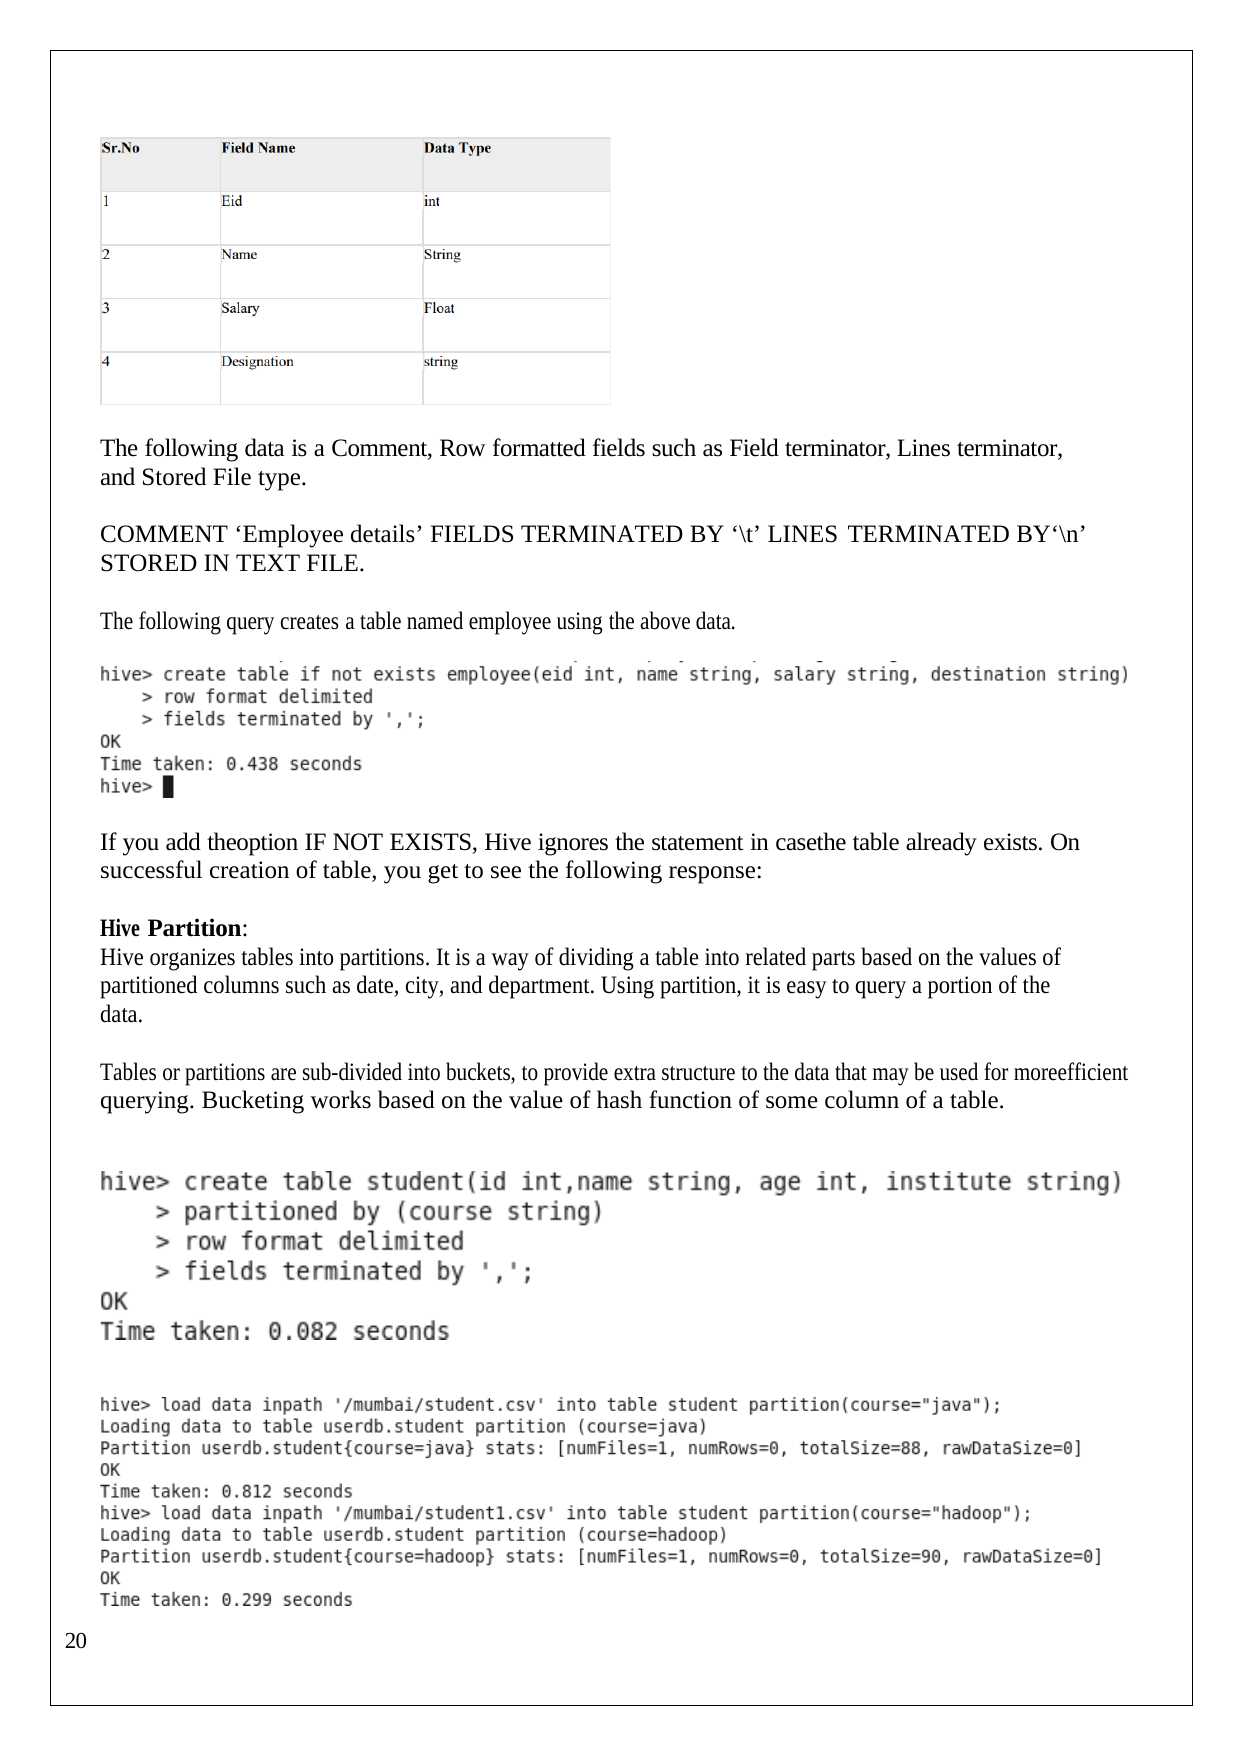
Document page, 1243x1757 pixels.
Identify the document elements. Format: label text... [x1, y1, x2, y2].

subtitle Hive Partition: [100, 913, 1159, 942]
text The following data is a Comment, Row formatted fields such as Field terminator, Lines terminator, and Stored File type. [100, 433, 1098, 491]
text The following query creates a table named employee using the above data. [100, 606, 1159, 634]
picture [100, 661, 1128, 798]
picture [100, 1171, 1121, 1340]
text Tables or partitions are sub-divided into buckets, to provide extra structure to the data that may be used for moreefficient querying. Bucketing works based on the value of hash function of some column of a table. [100, 1057, 1159, 1114]
text COMMENT ‘Employee details’ FIELDS TERMINATED BY ‘\t’ LINES TERMINATED BY‘\n’ STORED IN TEXT FILE. [100, 519, 1159, 577]
picture [100, 1397, 1101, 1606]
text Hive organizes tables into partitions. It is a way of dividing a table into related parts based on the values of partitioned columns such as date, city, and department. Using partition, it is easy to query a portion of the data. [100, 942, 1098, 1028]
text If you add theoption IF NOT EXISTS, Hive ignores the statement in casethe table already exists. On successful creation of table, you get to see the following response: [100, 827, 1098, 884]
picture [100, 137, 611, 405]
